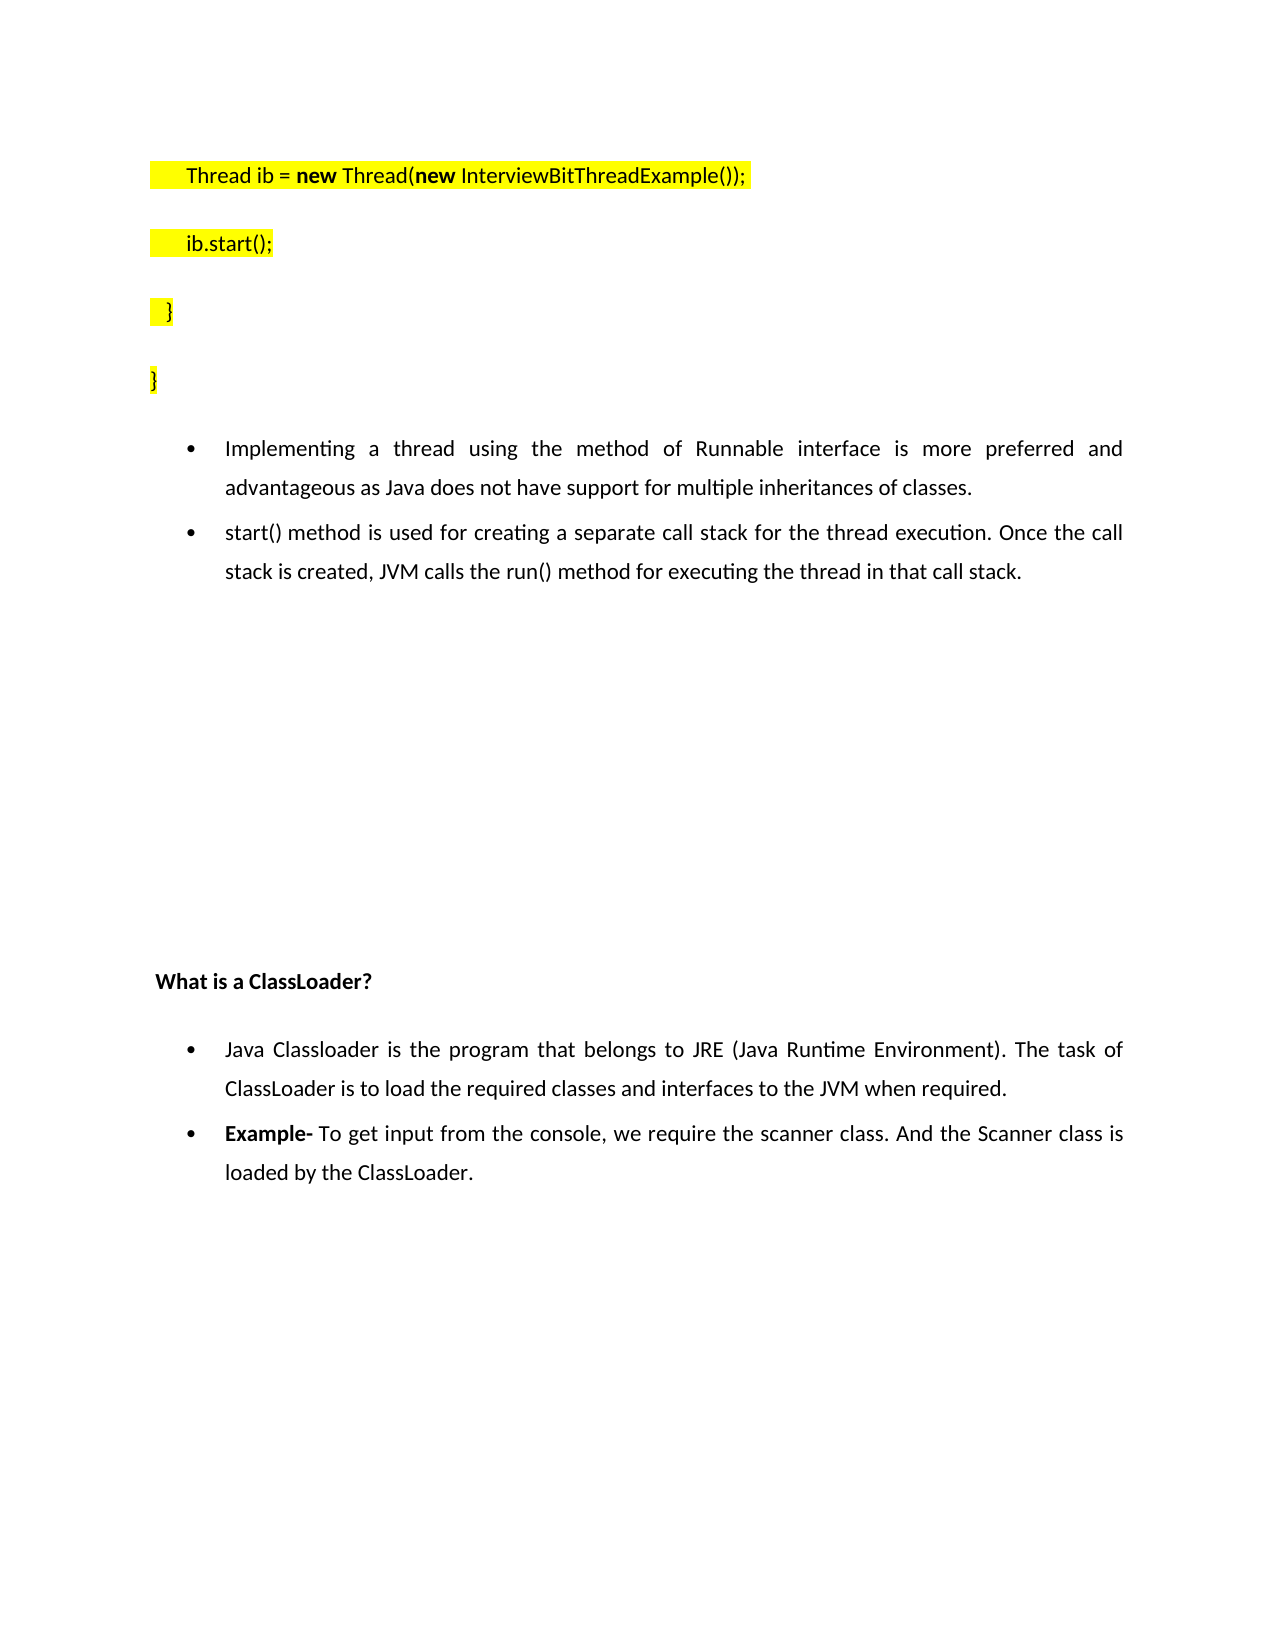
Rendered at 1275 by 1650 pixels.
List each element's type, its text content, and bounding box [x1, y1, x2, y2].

text } [150, 355, 1125, 394]
list start() method is used for creating a separate call stack for the thread execution. Once the call stack is created, JVM calls the run() method for executing the thread in that call stack. [187, 507, 1125, 585]
text } [150, 286, 1125, 326]
list Example- To get input from the console, we require the scanner class. And the Scanner class is loaded by the ClassLoader. [187, 1108, 1125, 1186]
text What is a ClassLoader? [150, 956, 1125, 995]
text Thread ib = new Thread(new InterviewBitThreadExample()); [150, 150, 1125, 189]
list Implementing a thread using the method of Runnable interface is more preferred and advantageous as Java does not have support for multiple inheritances of classes. [187, 423, 1125, 501]
list Java Classloader is the program that belongs to JRE (Java Runtime Environment). The task of ClassLoader is to load the required classes and interfaces to the JVM when required. [187, 1024, 1125, 1102]
text ib.start(); [150, 218, 1125, 257]
